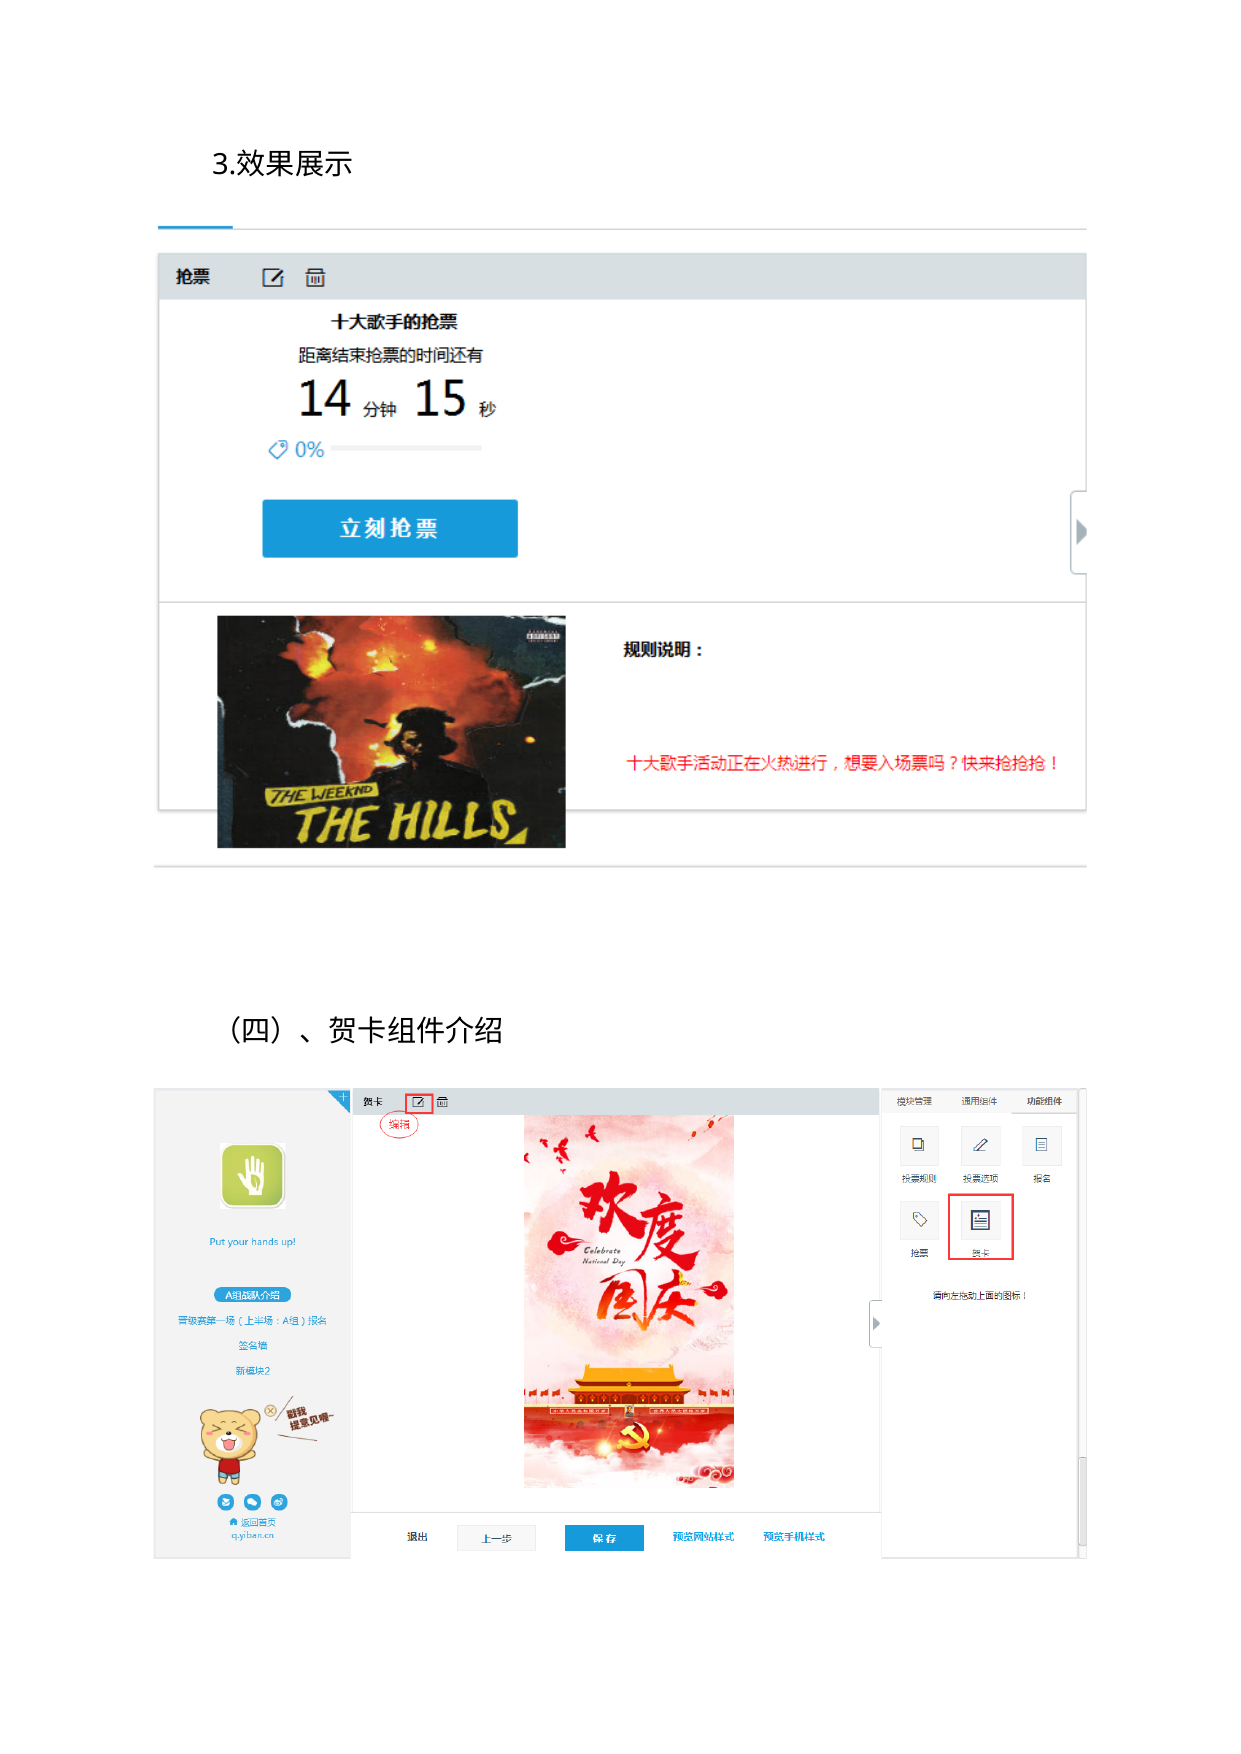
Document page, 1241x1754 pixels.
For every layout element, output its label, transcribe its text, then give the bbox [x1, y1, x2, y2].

subtitle 3.效果展示 [153, 129, 1087, 194]
picture [153, 1088, 1087, 1559]
picture [153, 221, 1087, 874]
subtitle （四）、贺卡组件介绍 [153, 996, 1087, 1061]
